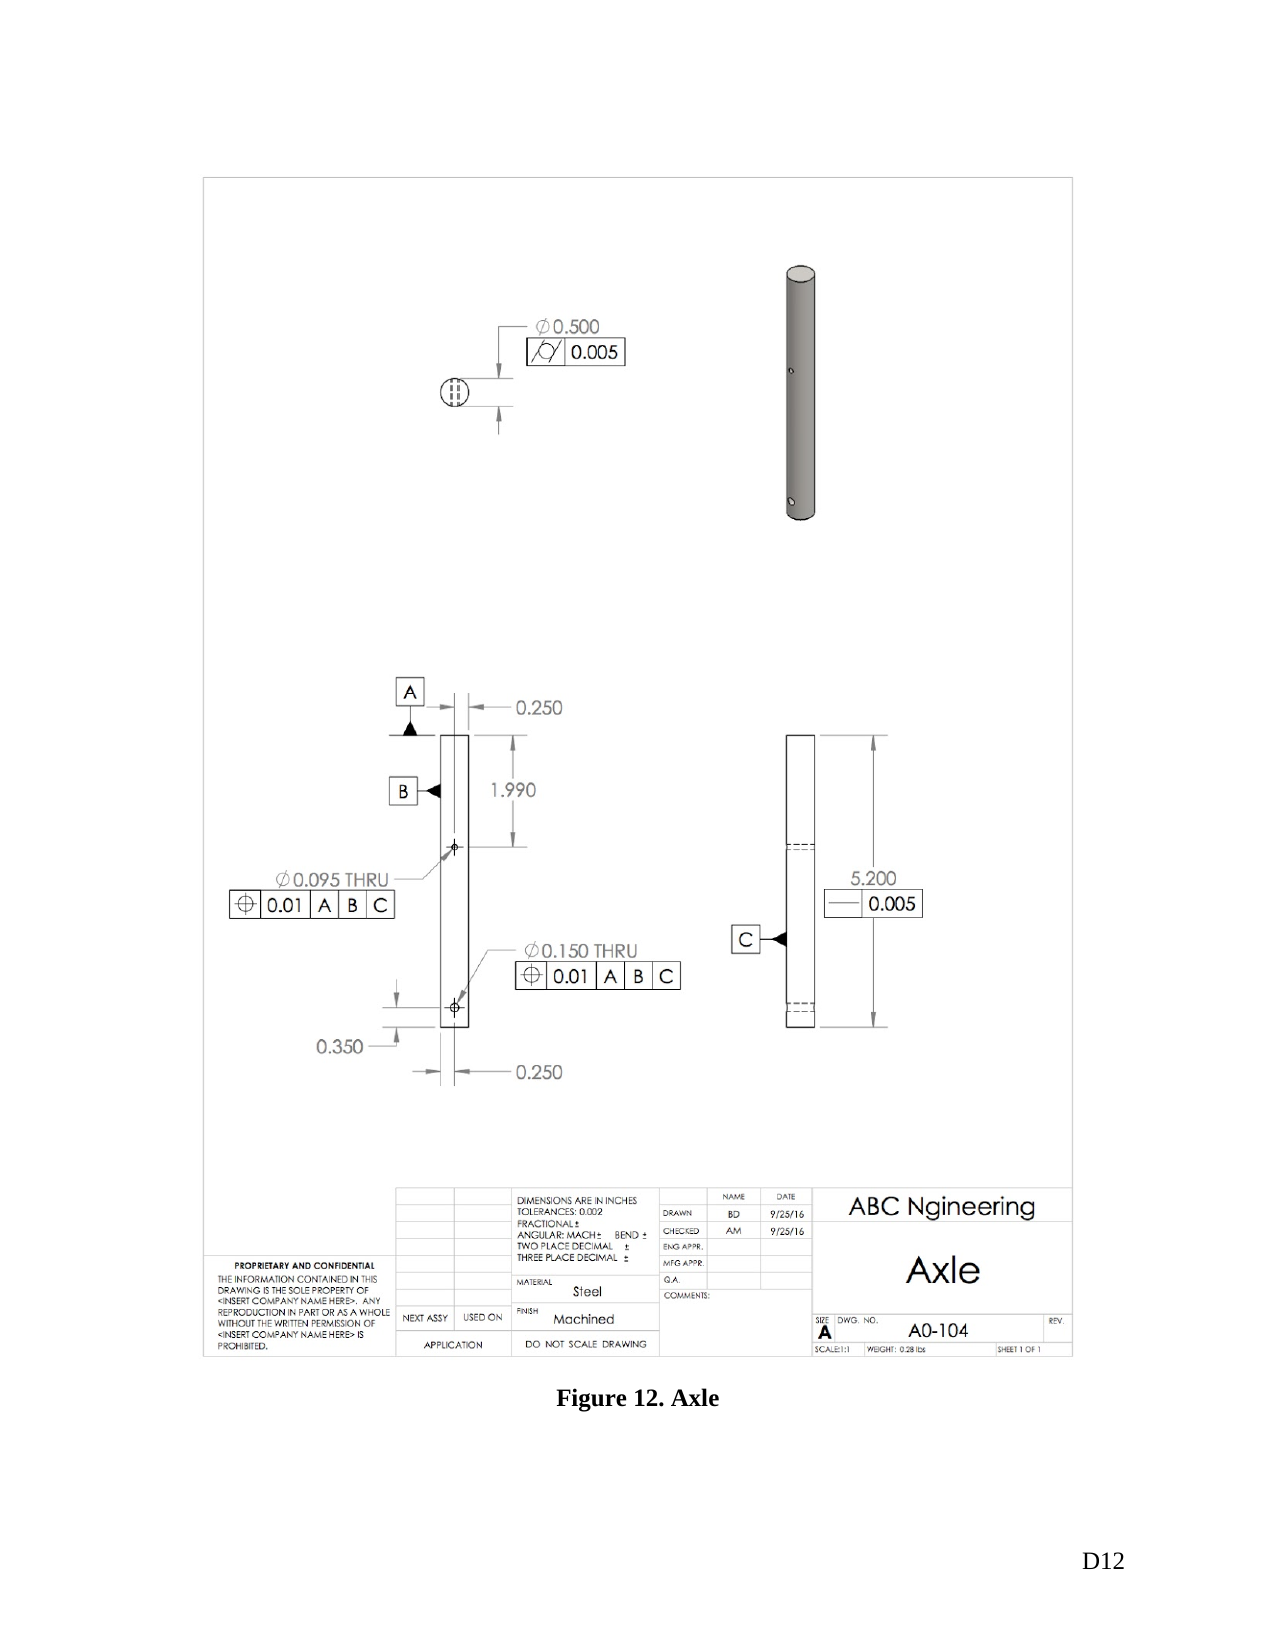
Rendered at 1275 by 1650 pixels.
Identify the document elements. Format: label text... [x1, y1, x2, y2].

picture [161, 150, 1114, 1384]
text Figure 12. Axle [150, 1383, 1125, 1412]
